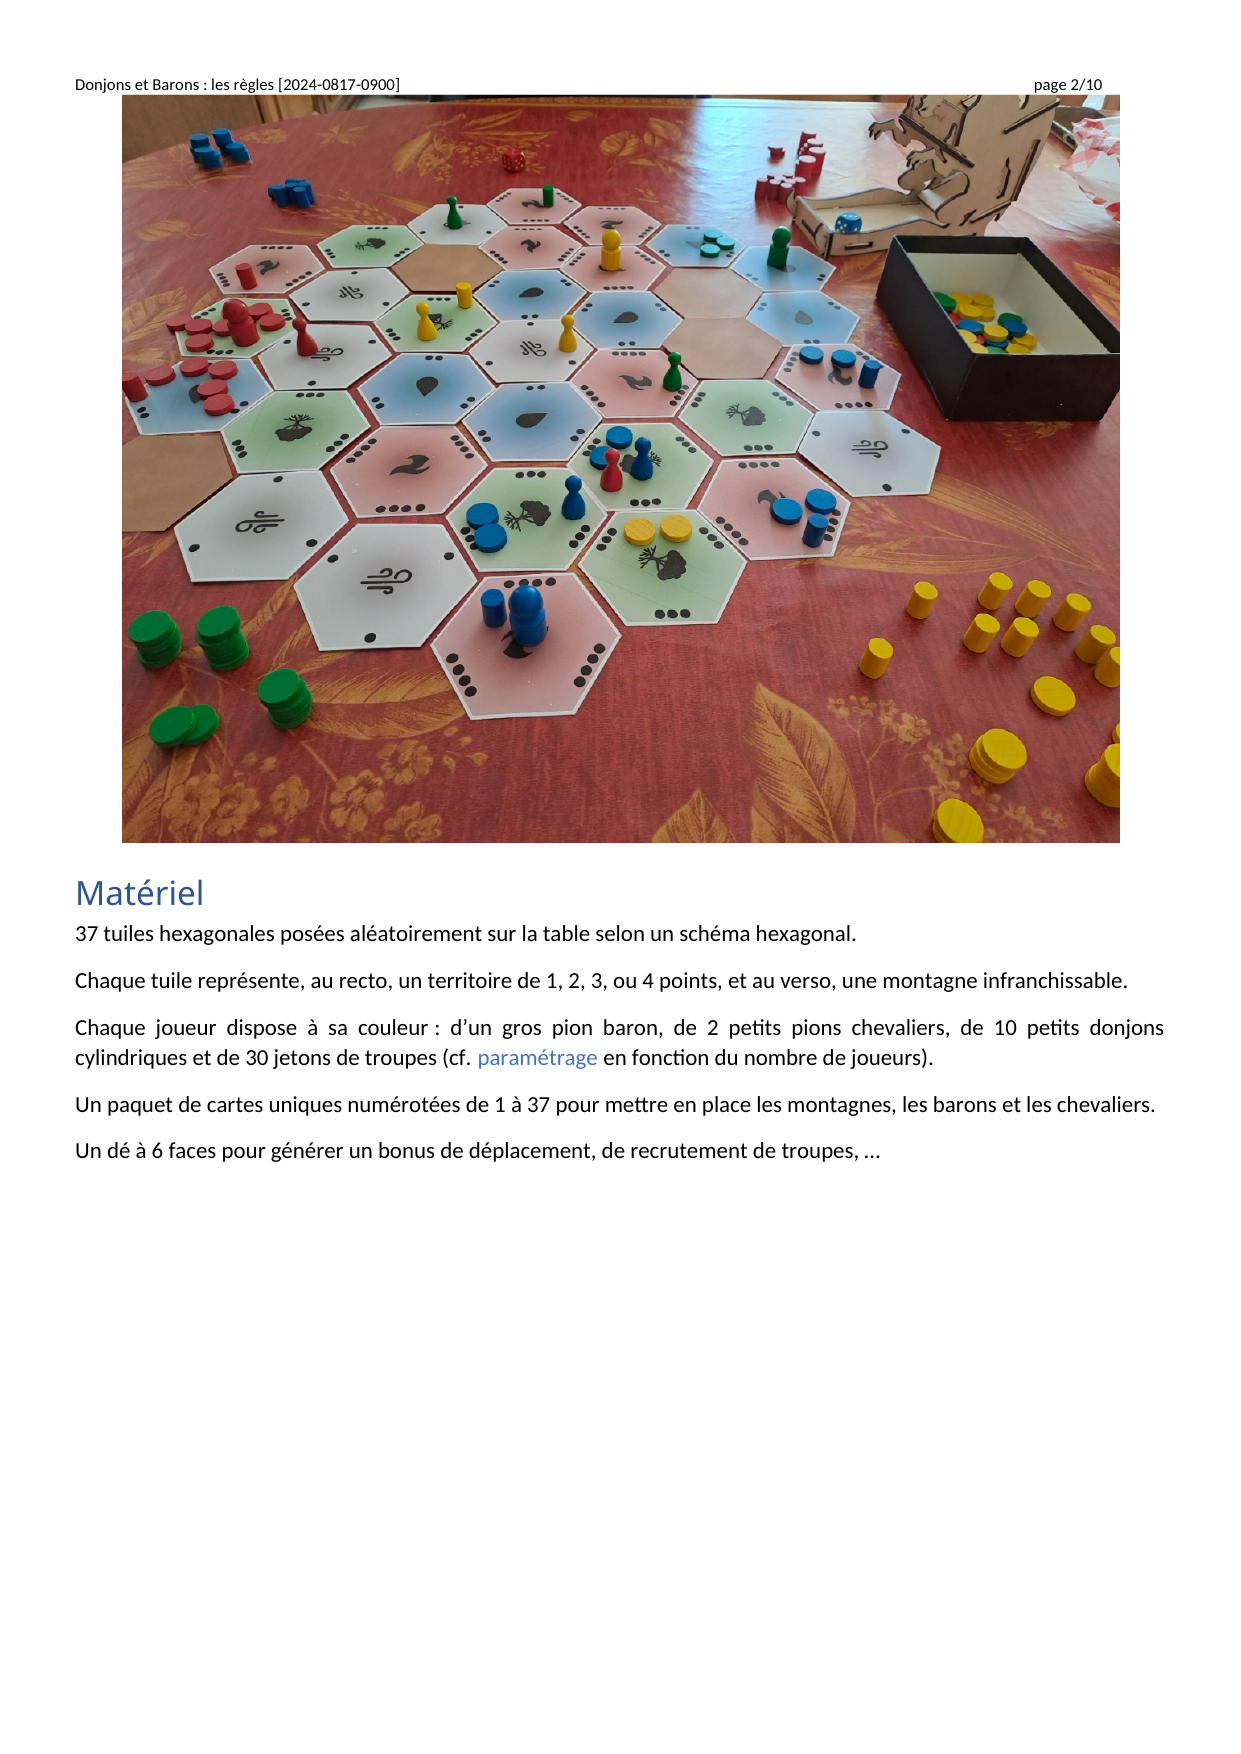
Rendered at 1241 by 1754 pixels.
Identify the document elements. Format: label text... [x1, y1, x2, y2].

subtitle Matériel [75, 870, 1165, 915]
text Un dé à 6 faces pour générer un bonus de déplacement, de recrutement de troupes, … [75, 1137, 1165, 1164]
text Chaque tuile représente, au recto, un territoire de 1, 2, 3, ou 4 points, et au verso, une montagne infranchissable. [75, 966, 1165, 994]
picture [123, 95, 1119, 843]
text 37 tuiles hexagonales posées aléatoirement sur la table selon un schéma hexagonal. [75, 919, 1165, 947]
text Chaque joueur dispose à sa couleur : d’un gros pion baron, de 2 petits pions chevaliers, de 10 petits donjons cylindriques et de 30 jetons de troupes (cf. paramétrage en fonction du nombre de joueurs). [75, 1013, 1165, 1071]
text Un paquet de cartes uniques numérotées de 1 à 37 pour mettre en place les montagnes, les barons et les chevaliers. [75, 1090, 1165, 1118]
